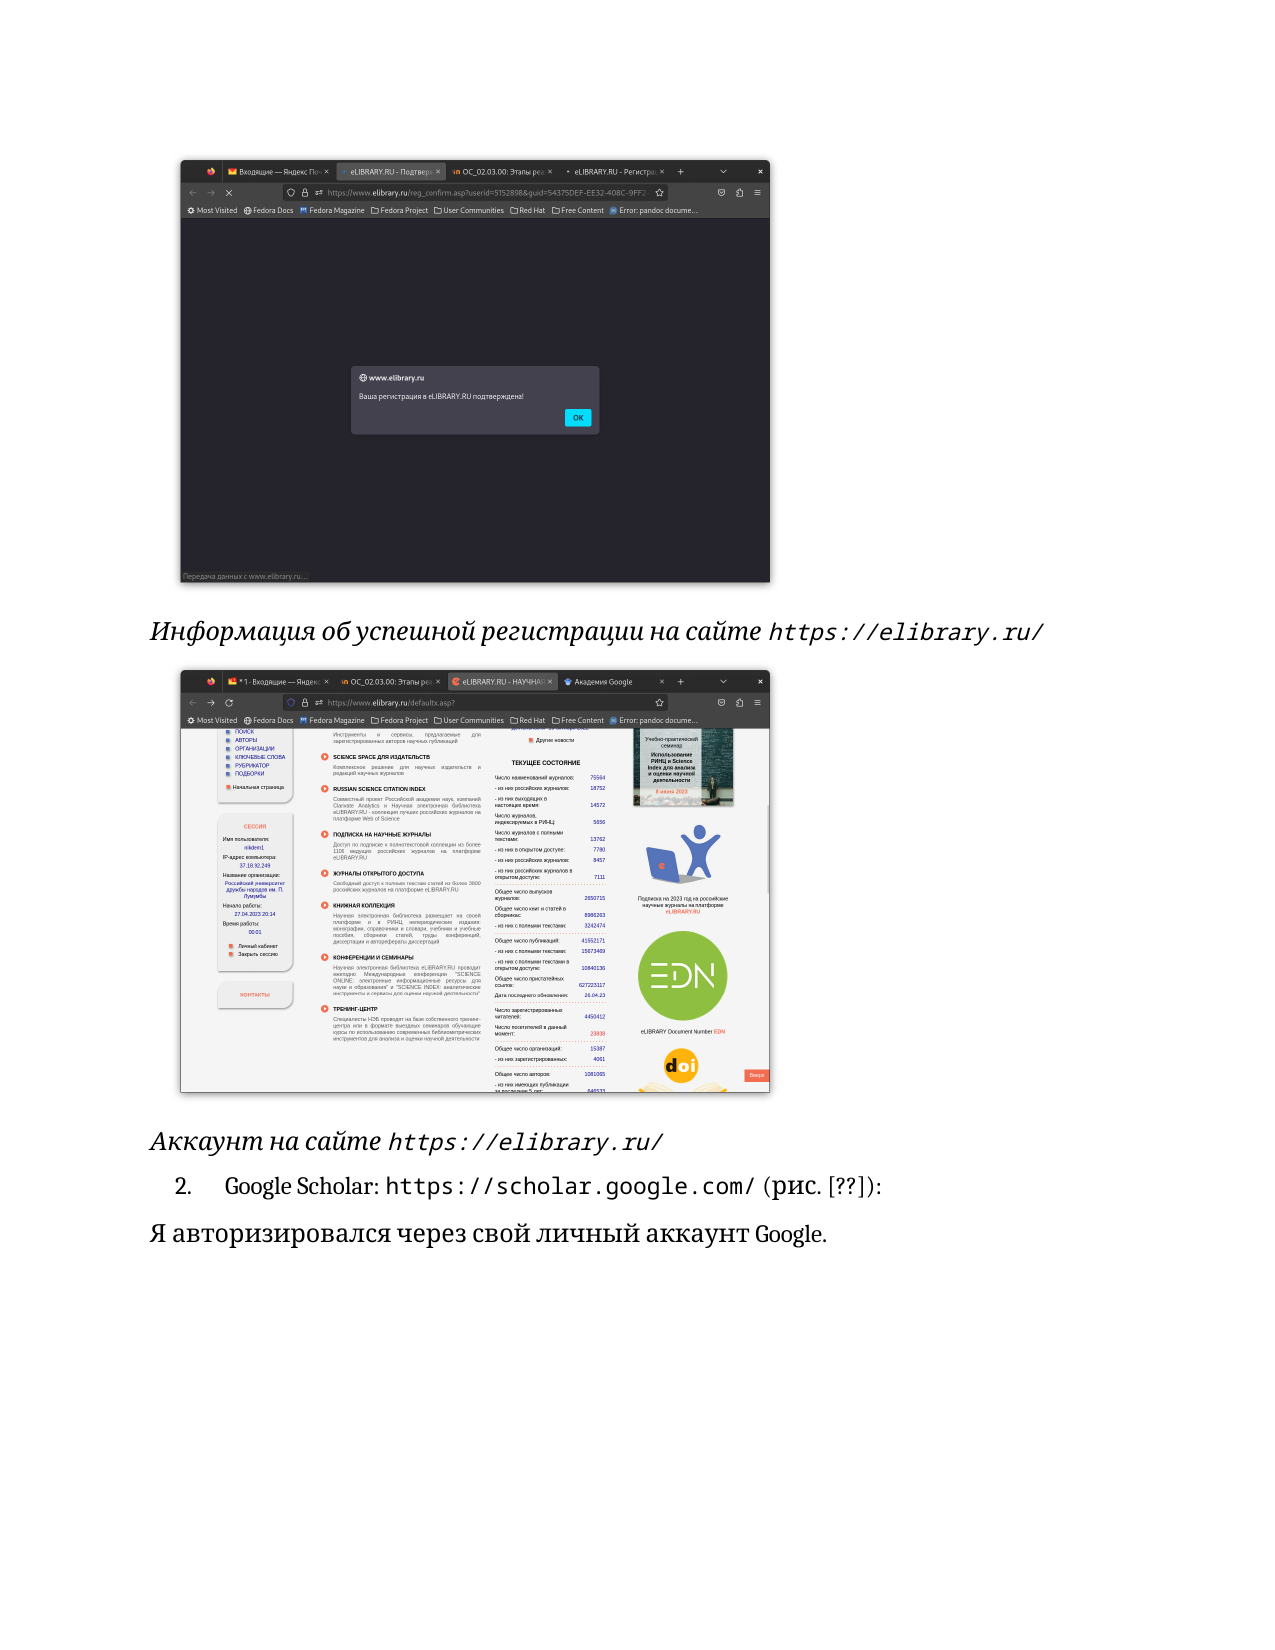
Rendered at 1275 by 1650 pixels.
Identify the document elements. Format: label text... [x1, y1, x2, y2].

text Я авторизировался через свой личный аккаунт Google. [150, 1220, 1125, 1249]
list Google Scholar: https://scholar.google.com/ (рис. [??]): [175, 1170, 1125, 1201]
text Аккаунт на сайте https://elibrary.ru/ [150, 1126, 1125, 1157]
picture [168, 660, 782, 1106]
picture [168, 150, 782, 596]
text Информация об успешной регистрации на сайте https://elibrary.ru/ [150, 616, 1125, 647]
